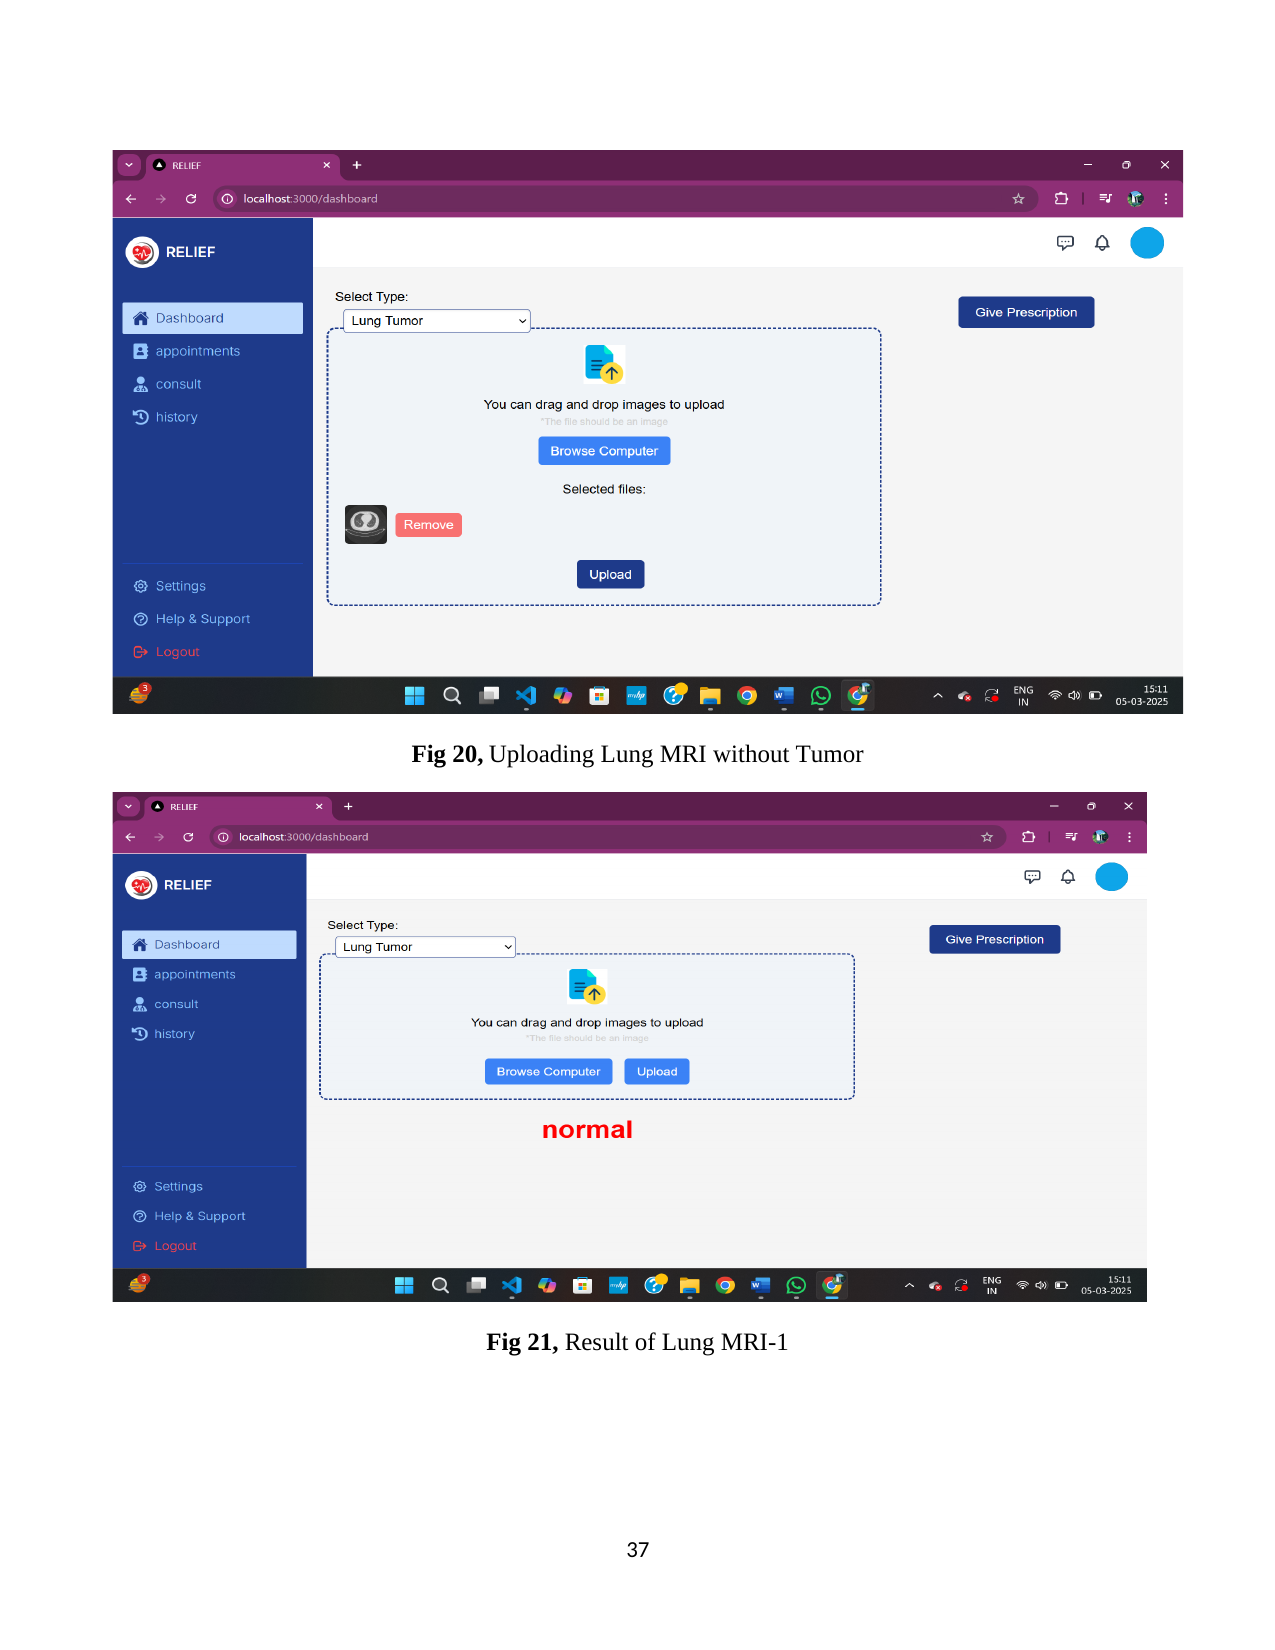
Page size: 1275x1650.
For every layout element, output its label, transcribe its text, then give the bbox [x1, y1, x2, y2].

text Fig 21, Result of Lung MRI-1 [112, 1327, 1162, 1356]
picture [112, 150, 1184, 714]
picture [112, 792, 1147, 1302]
text Fig 20, Uploading Lung MRI without Tumor [112, 739, 1162, 767]
